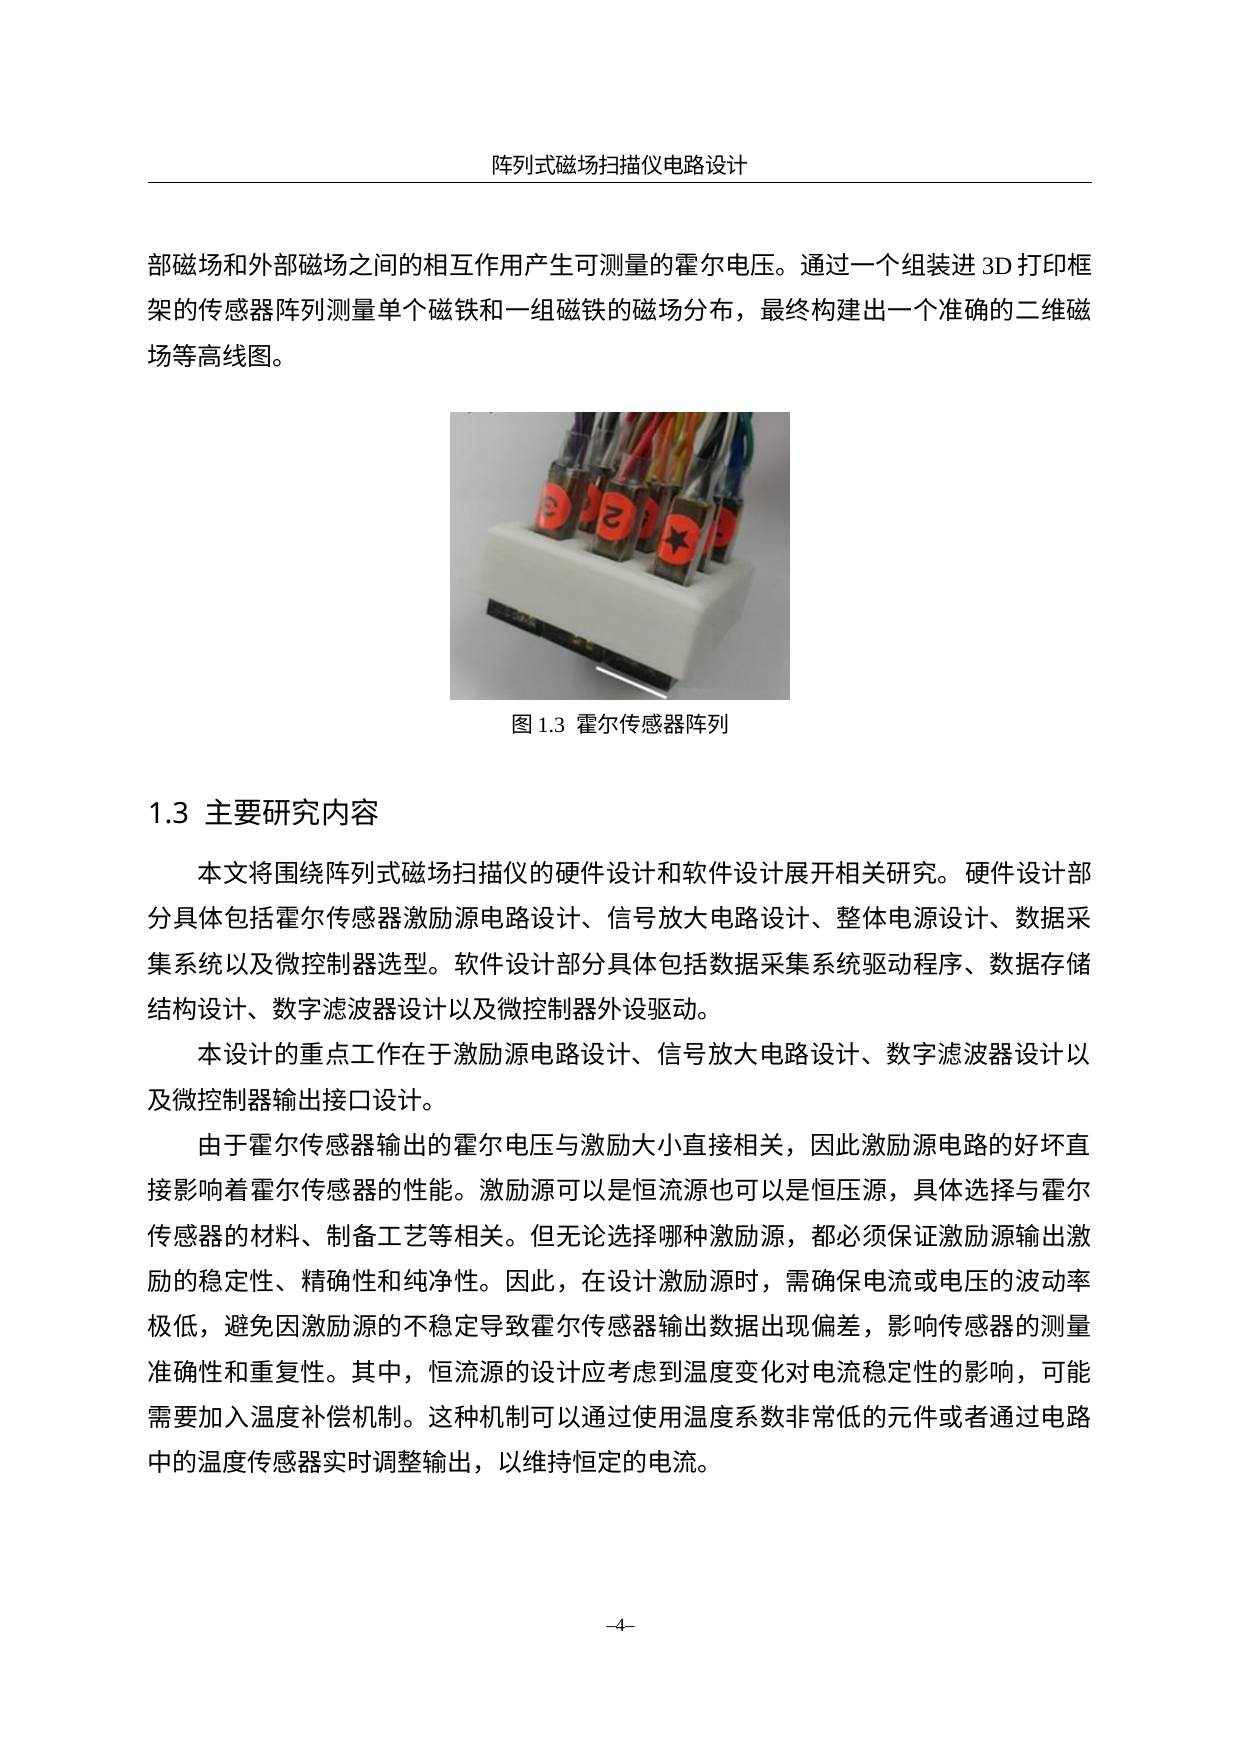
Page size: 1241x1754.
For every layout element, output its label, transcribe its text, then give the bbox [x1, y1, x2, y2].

subtitle 1.3 主要研究内容 [148, 790, 1092, 832]
text 由于霍尔传感器输出的霍尔电压与激励大小直接相关，因此激励源电路的好坏直接影响着霍尔传感器的性能。激励源可以是恒流源也可以是恒压源，具体选择与霍尔传感器的材料、制备工艺等相关。但无论选择哪种激励源，都必须保证激励源输出激励的稳定性、精确性和纯净性。因此，在设计激励源时，需确保电流或电压的波动率极低，避免因激励源的不稳定导致霍尔传感器输出数据出现偏差，影响传感器的测量准确性和重复性。其中，恒流源的设计应考虑到温度变化对电流稳定性的影响，可能需要加入温度补偿机制。这种机制可以通过使用温度系数非常低的元件或者通过电路中的温度传感器实时调整输出，以维持恒定的电流。 [148, 1126, 1092, 1479]
picture [450, 412, 790, 700]
text 本文将围绕阵列式磁场扫描仪的硬件设计和软件设计展开相关研究。硬件设计部分具体包括霍尔传感器激励源电路设计、信号放大电路设计、整体电源设计、数据采集系统以及微控制器选型。软件设计部分具体包括数据采集系统驱动程序、数据存储结构设计、数字滤波器设计以及微控制器外设驱动。 [148, 854, 1092, 1026]
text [148, 246, 1092, 372]
text 本设计的重点工作在于激励源电路设计、信号放大电路设计、数字滤波器设计以及微控制器输出接口设计。 [148, 1035, 1092, 1116]
text 图1.3 霍尔传感器阵列 [148, 707, 1092, 738]
